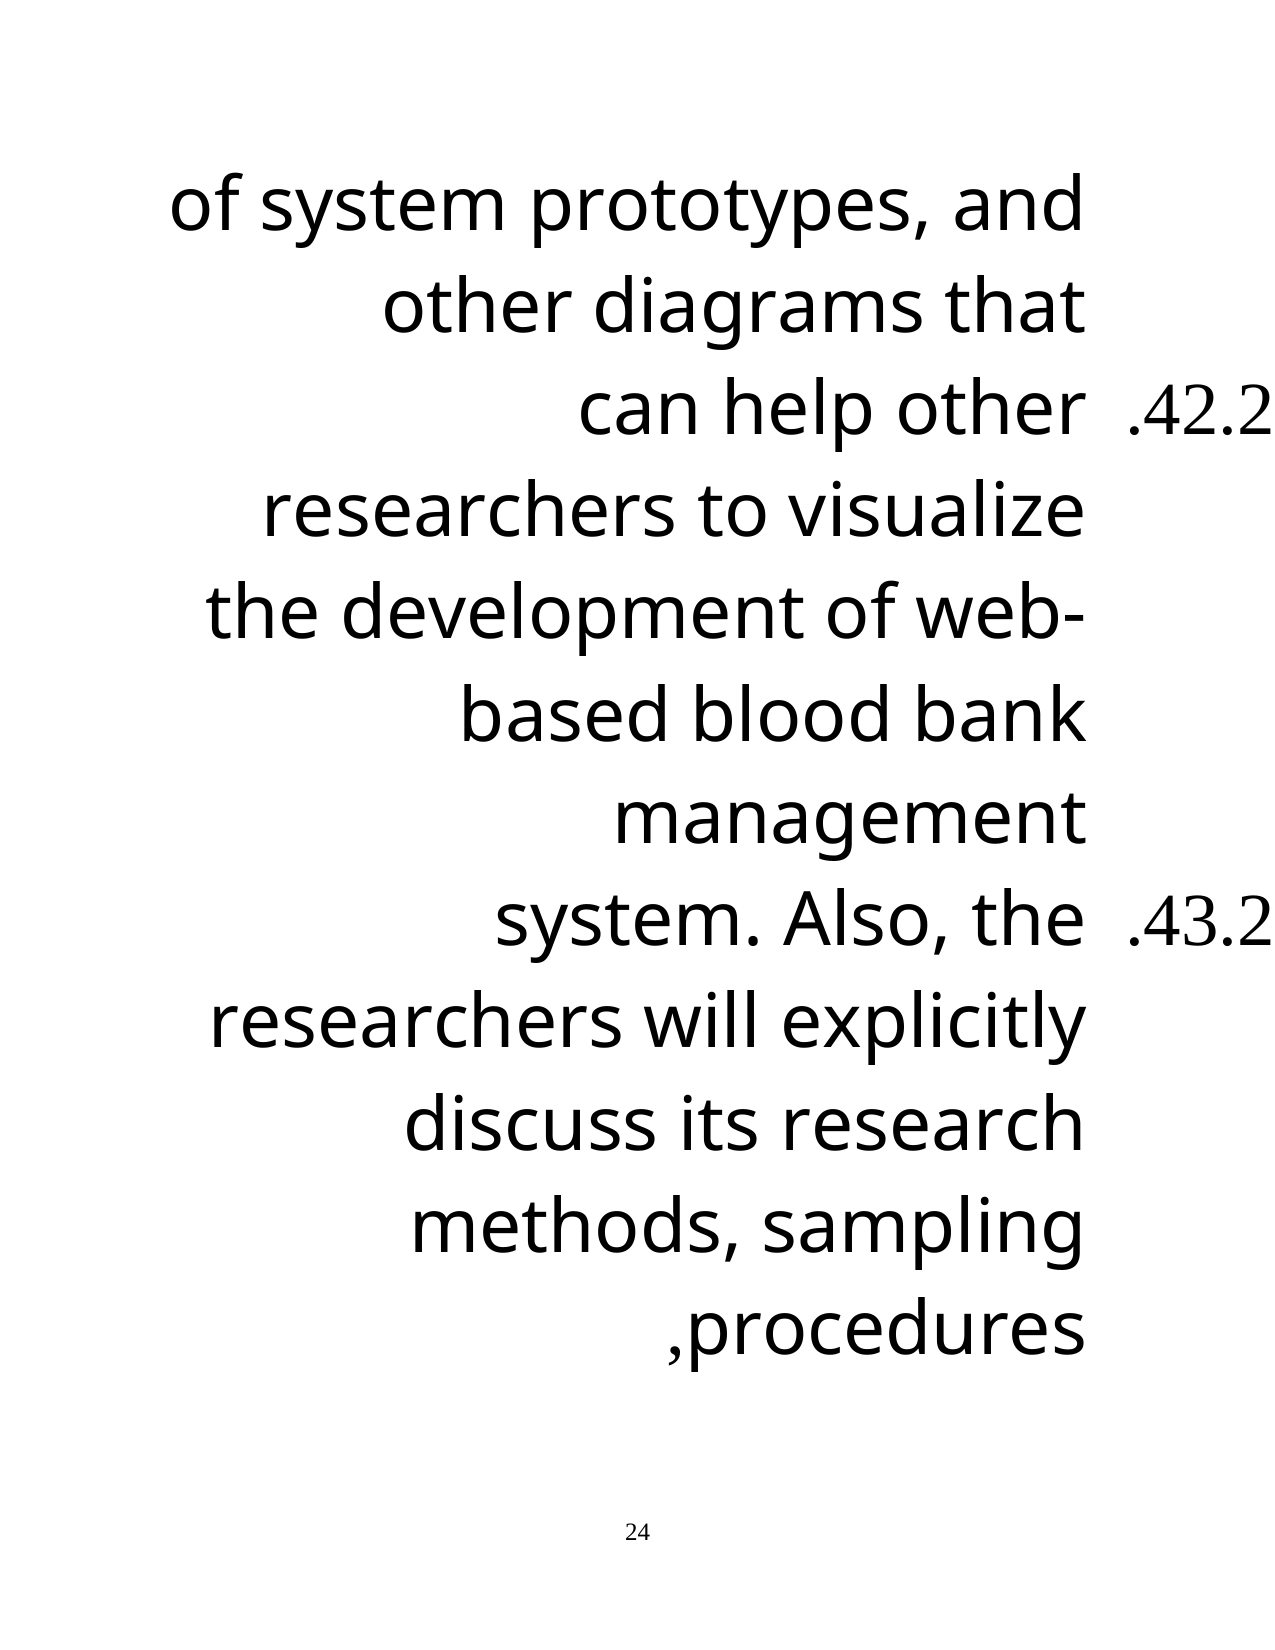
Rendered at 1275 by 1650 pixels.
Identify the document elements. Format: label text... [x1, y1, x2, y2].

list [150, 150, 1125, 354]
list can help other researchers to visualize the development of web-based blood bank management [150, 354, 1125, 865]
list system. Also, the researchers will explicitly discuss its research methods, sampling procedures, [150, 865, 1125, 1376]
